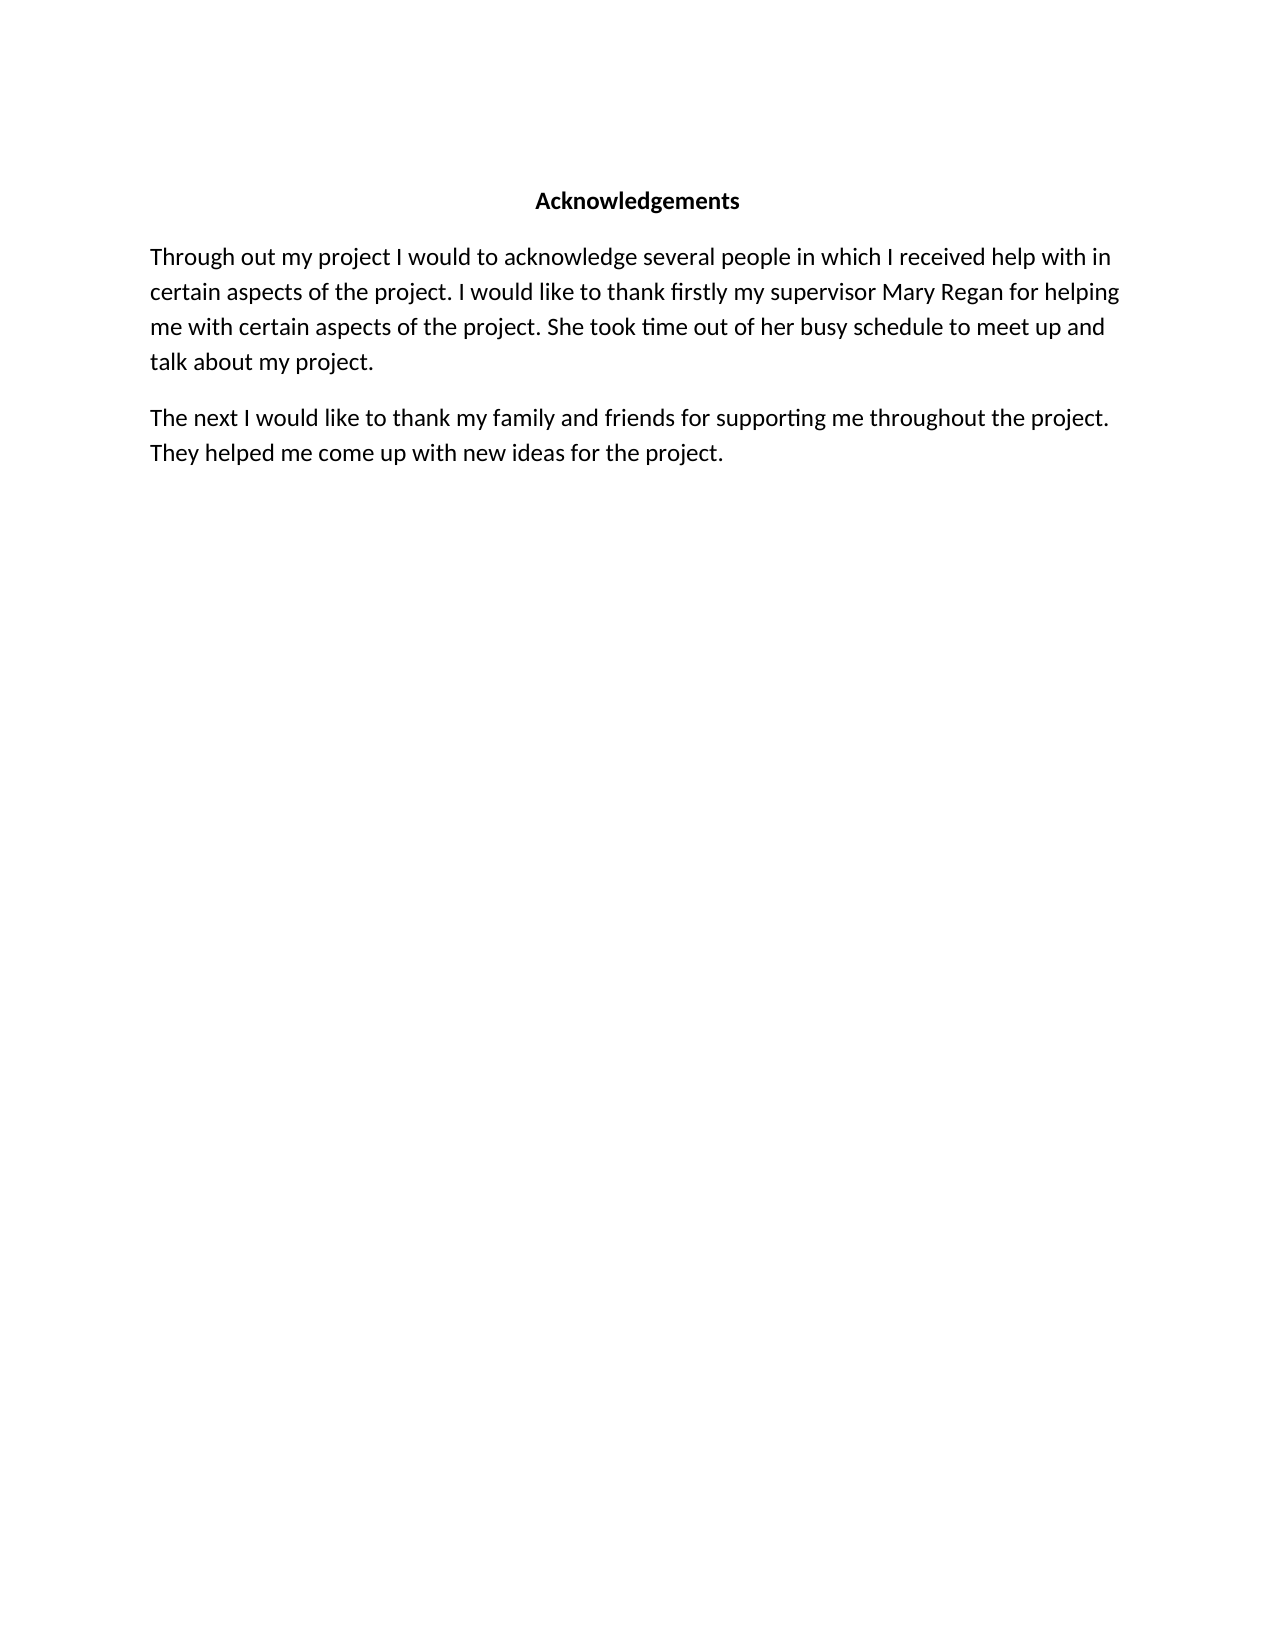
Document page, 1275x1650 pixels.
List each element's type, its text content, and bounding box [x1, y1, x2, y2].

text Through out my project I would to acknowledge several people in which I received help with in certain aspects of the project. I would like to thank firstly my supervisor Mary Regan for helping me with certain aspects of the project. She took time out of her busy schedule to meet up and talk about my project. [150, 241, 1125, 376]
text Acknowledgements [150, 150, 1125, 216]
text The next I would like to thank my family and friends for supporting me throughout the project. They helped me come up with new ideas for the project. [150, 402, 1125, 467]
